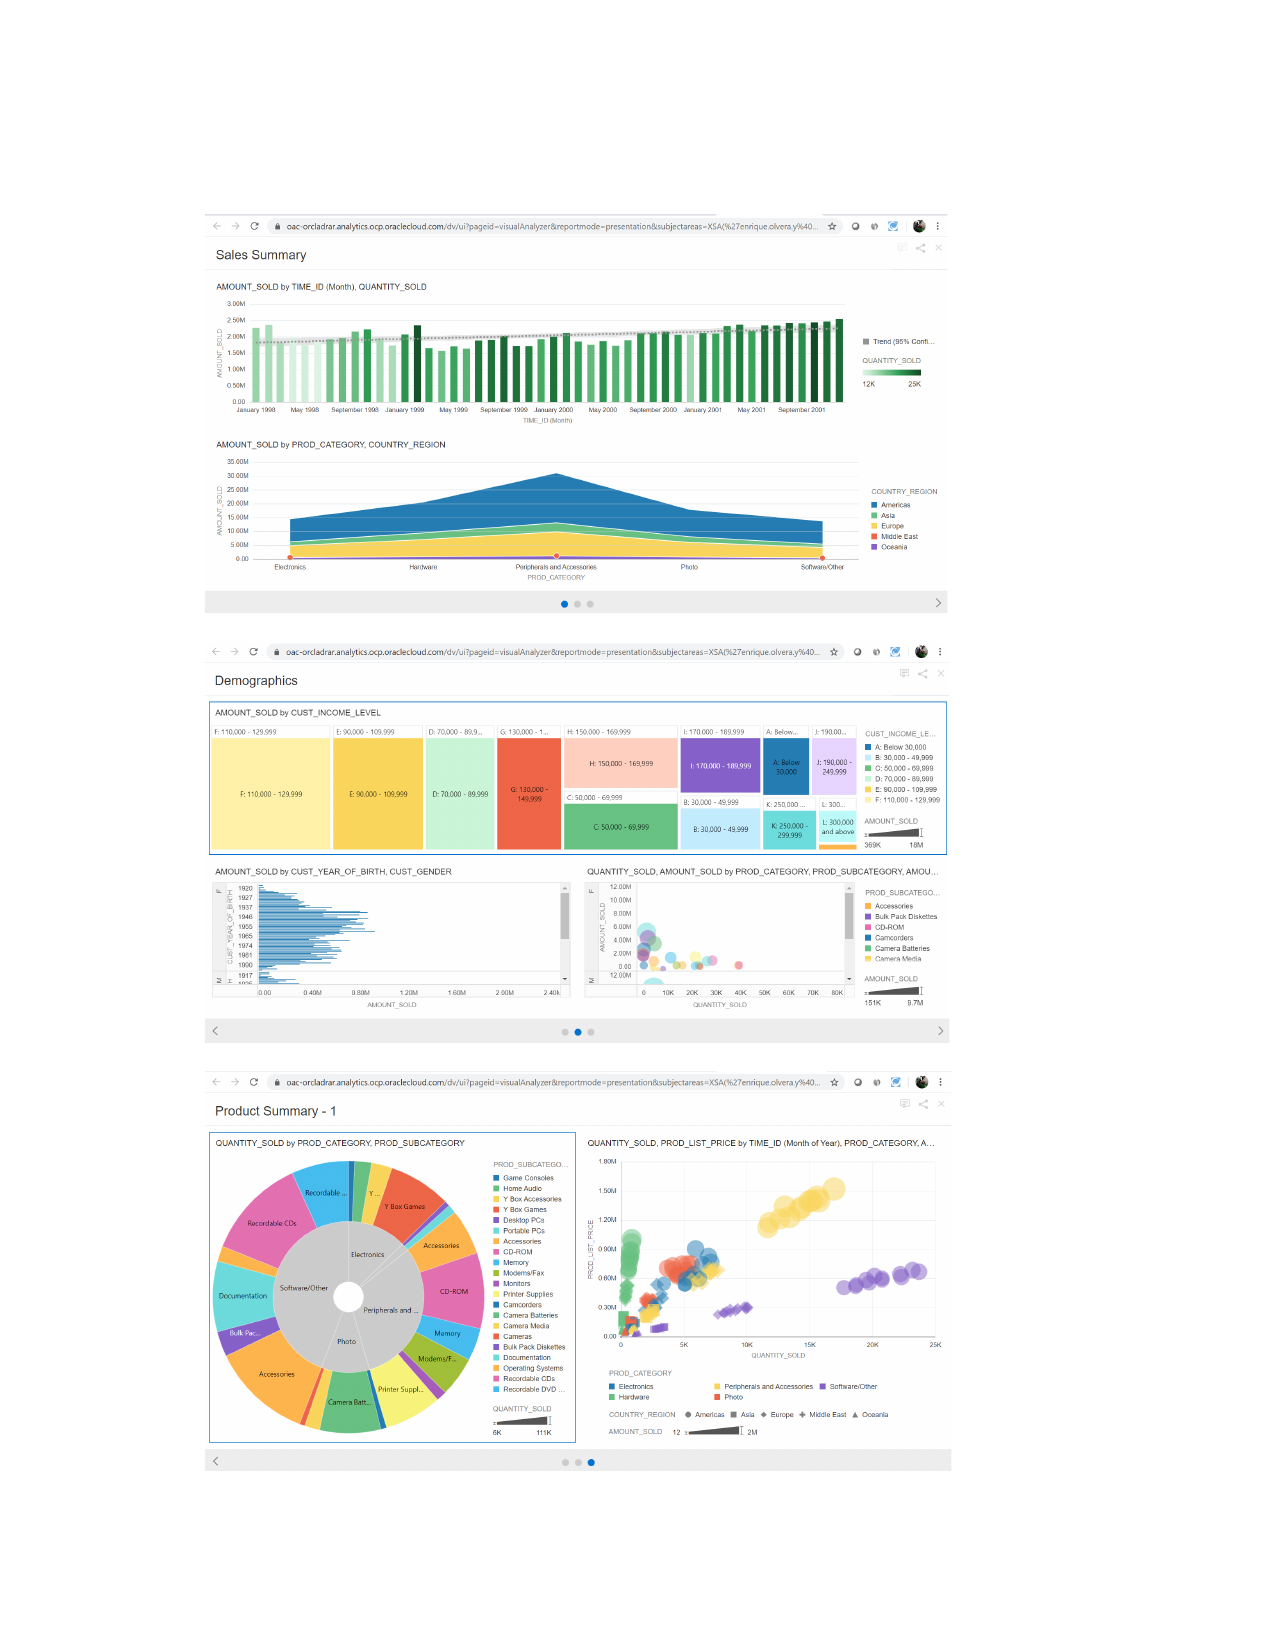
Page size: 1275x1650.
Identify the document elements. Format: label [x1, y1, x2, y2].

picture [204, 214, 948, 613]
picture [204, 642, 950, 1043]
picture [204, 1071, 952, 1471]
